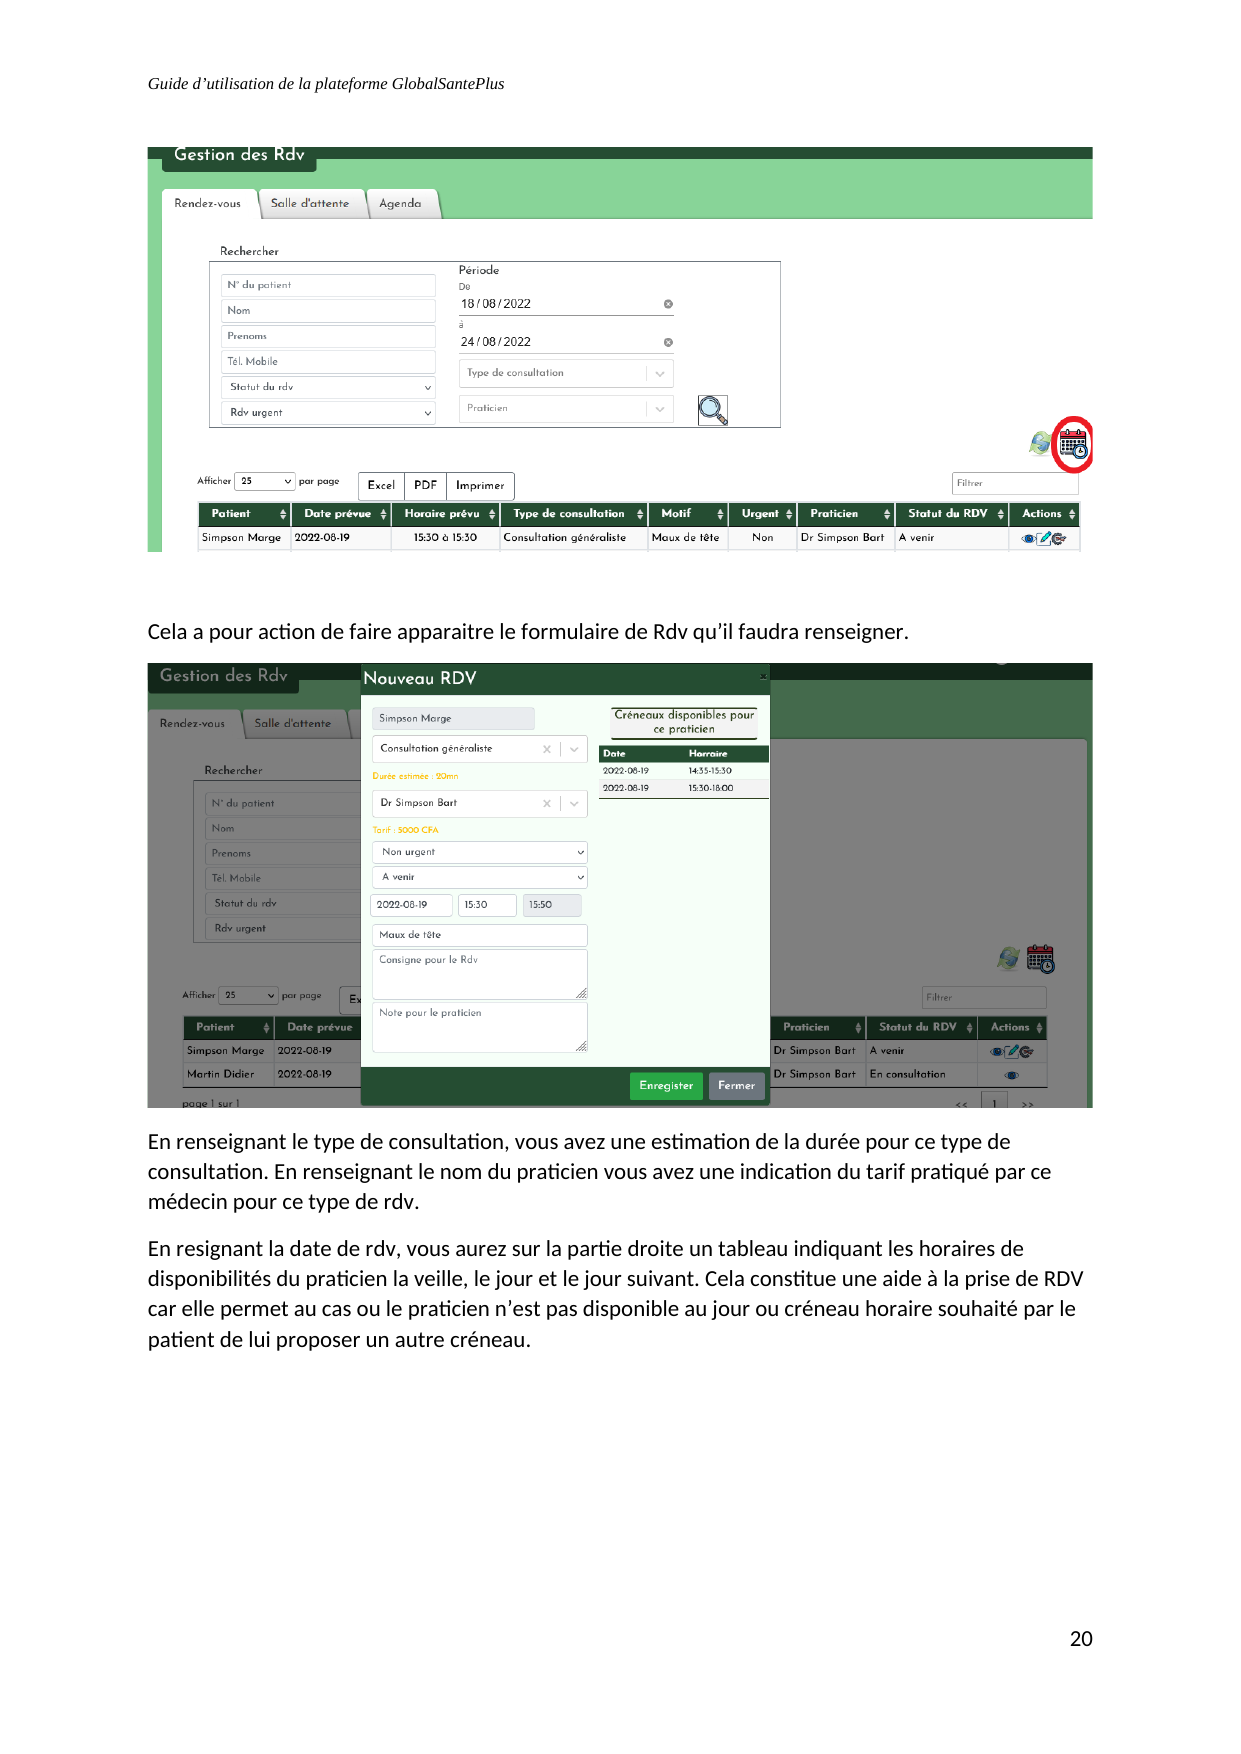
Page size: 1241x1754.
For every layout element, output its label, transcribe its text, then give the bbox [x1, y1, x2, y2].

picture [147, 663, 1093, 1108]
text En renseignant le type de consultation, vous avez une estimation de la durée pour ce type de consultation. En renseignant le nom du praticien vous avez une indication du tarif pratiqué par ce médecin pour ce type de rdv. [148, 1127, 1093, 1215]
picture [147, 147, 1093, 552]
text En resignant la date de rdv, vous aurez sur la partie droite un tableau indiquant les horaires de disponibilités du praticien la veille, le jour et le jour suivant. Cela constitue une aide à la prise de RDV car elle permet au cas ou le praticien n’est pas disponible au jour ou créneau horaire souhaité par le patient de lui proposer un autre créneau. [148, 1234, 1093, 1353]
text Cela a pour action de faire apparaitre le formulaire de Rdv qu’il faudra renseigner. [148, 617, 1093, 645]
